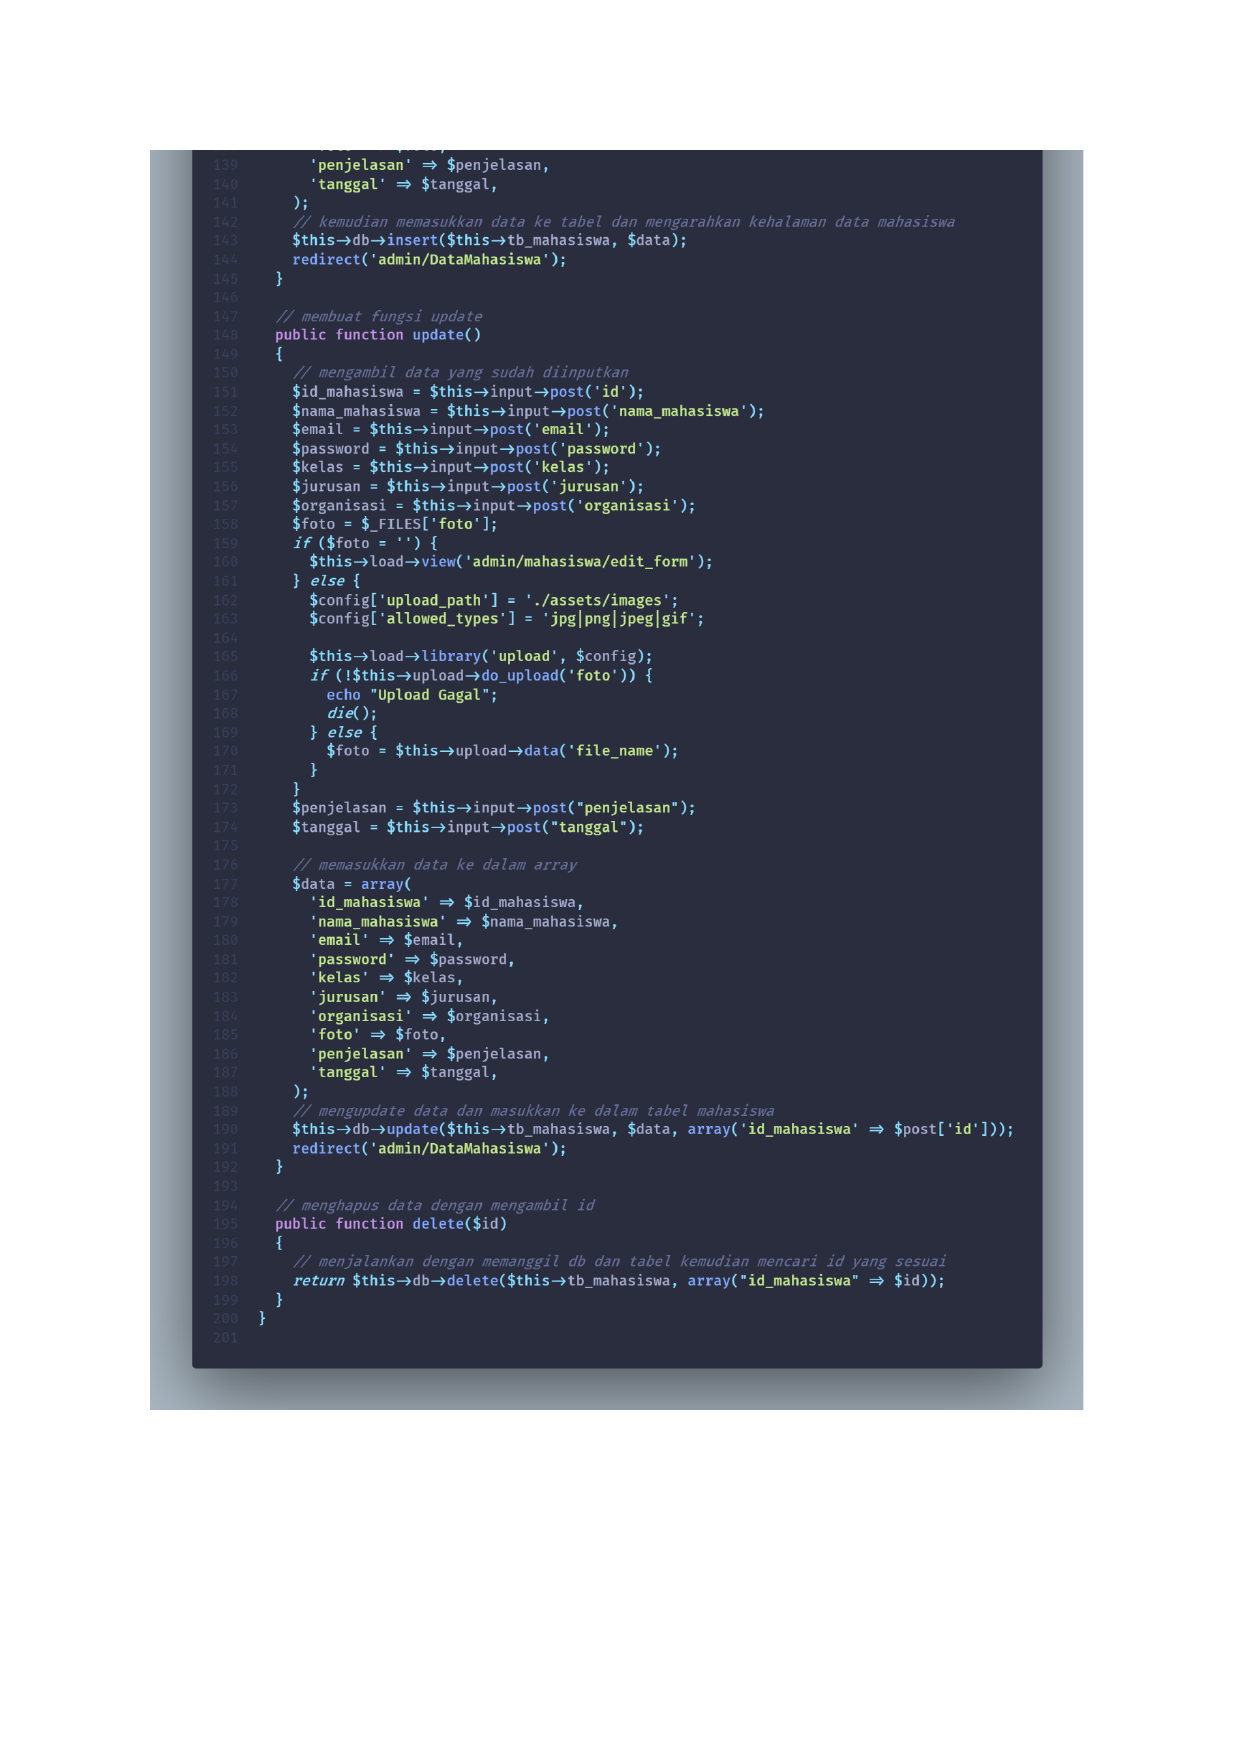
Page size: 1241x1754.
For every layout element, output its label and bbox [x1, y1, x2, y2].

picture [150, 150, 1084, 1409]
